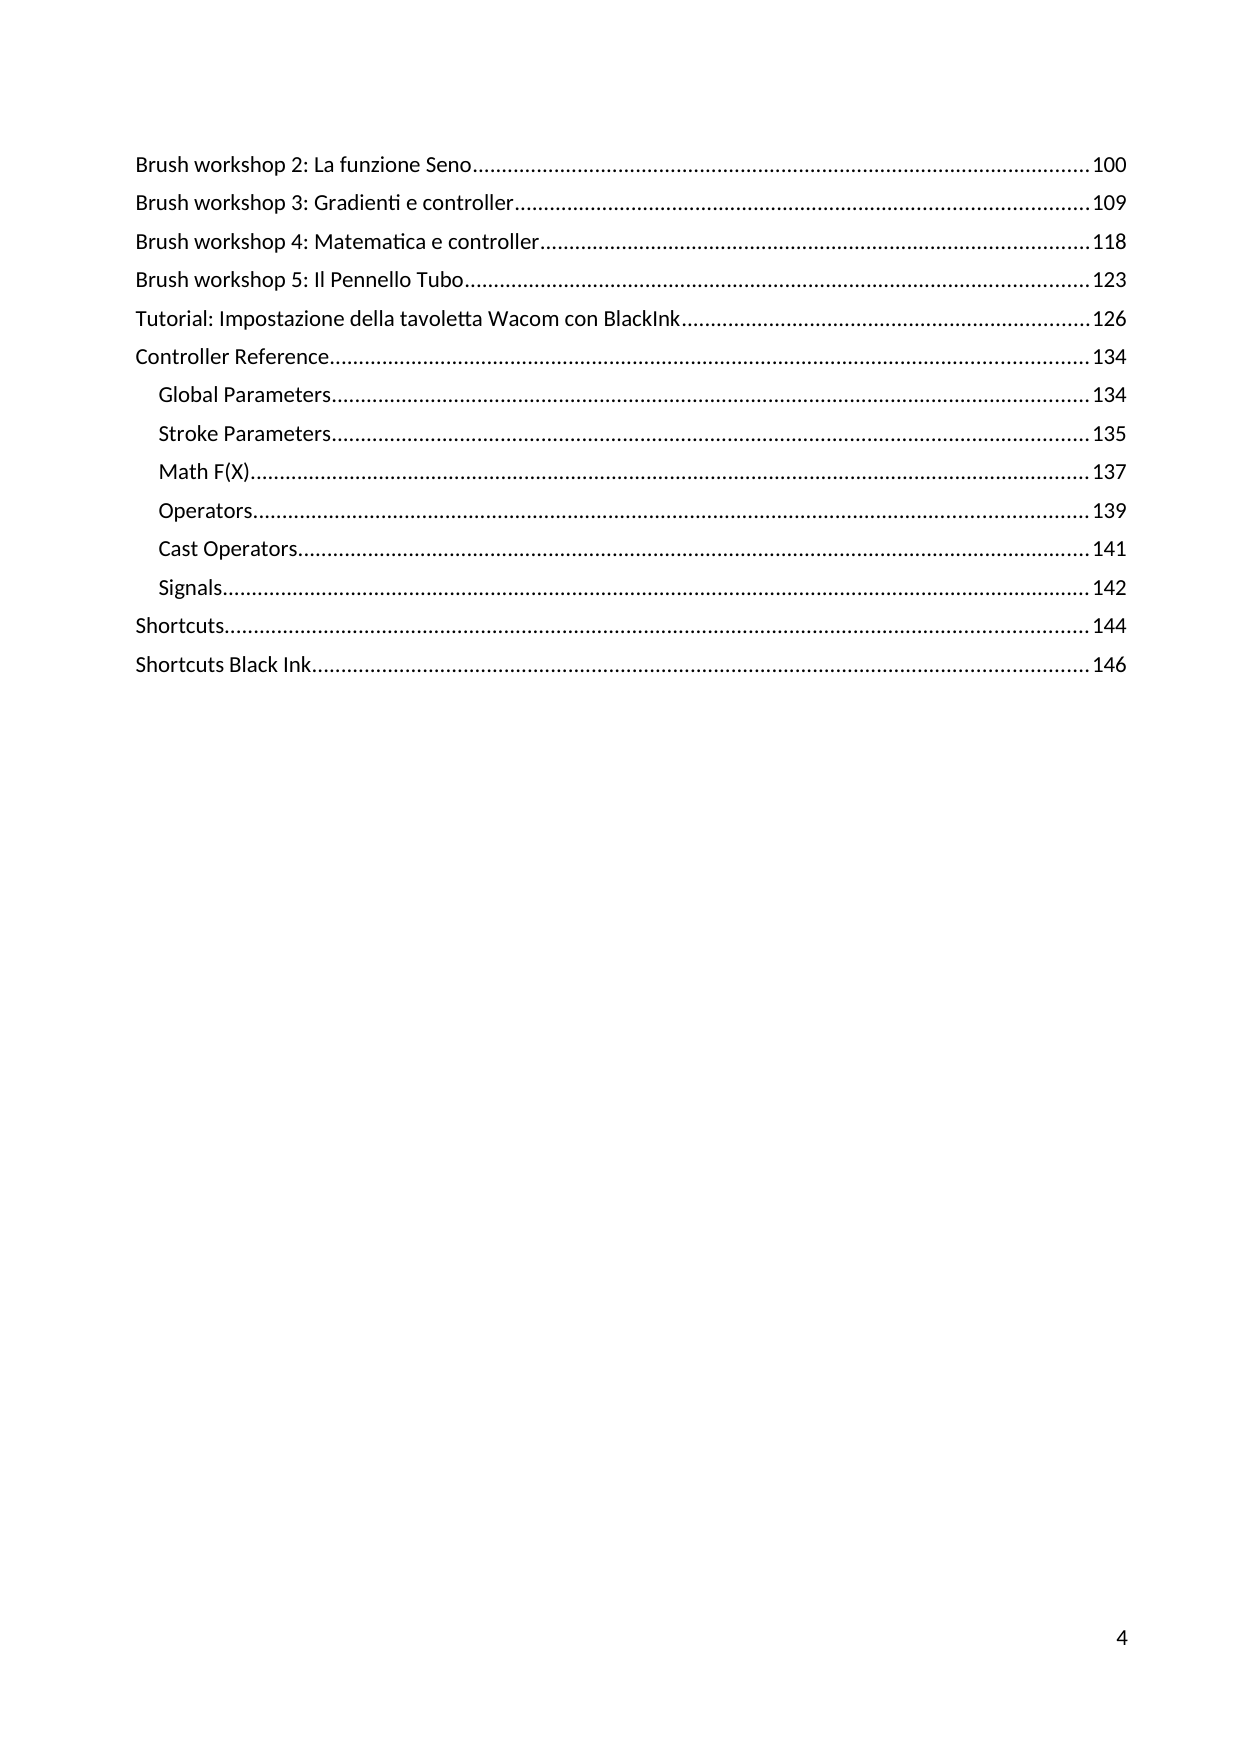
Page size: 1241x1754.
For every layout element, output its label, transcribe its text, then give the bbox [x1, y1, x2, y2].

text Math F(X) 137 [158, 457, 1128, 486]
text Global Parameters 134 [158, 381, 1128, 409]
text Stroke Parameters 135 [158, 419, 1128, 447]
text Controller Reference 134 [135, 342, 1128, 370]
text Brush workshop 5: Il Pennello Tubo 123 [135, 265, 1128, 293]
text Operators 139 [158, 496, 1128, 524]
text Shortcuts 144 [135, 611, 1128, 639]
text Brush workshop 3: Gradienti e controller 109 [135, 188, 1128, 216]
text Brush workshop 4: Matematica e controller 118 [135, 227, 1128, 255]
text Tutorial: Impostazione della tavoletta Wacom con BlackInk 126 [135, 304, 1128, 332]
text Signals 142 [158, 573, 1128, 601]
text Brush workshop 2: La funzione Seno 100 [135, 150, 1128, 178]
text Cast Operators 141 [158, 534, 1128, 562]
text Shortcuts Black Ink 146 [135, 650, 1128, 678]
